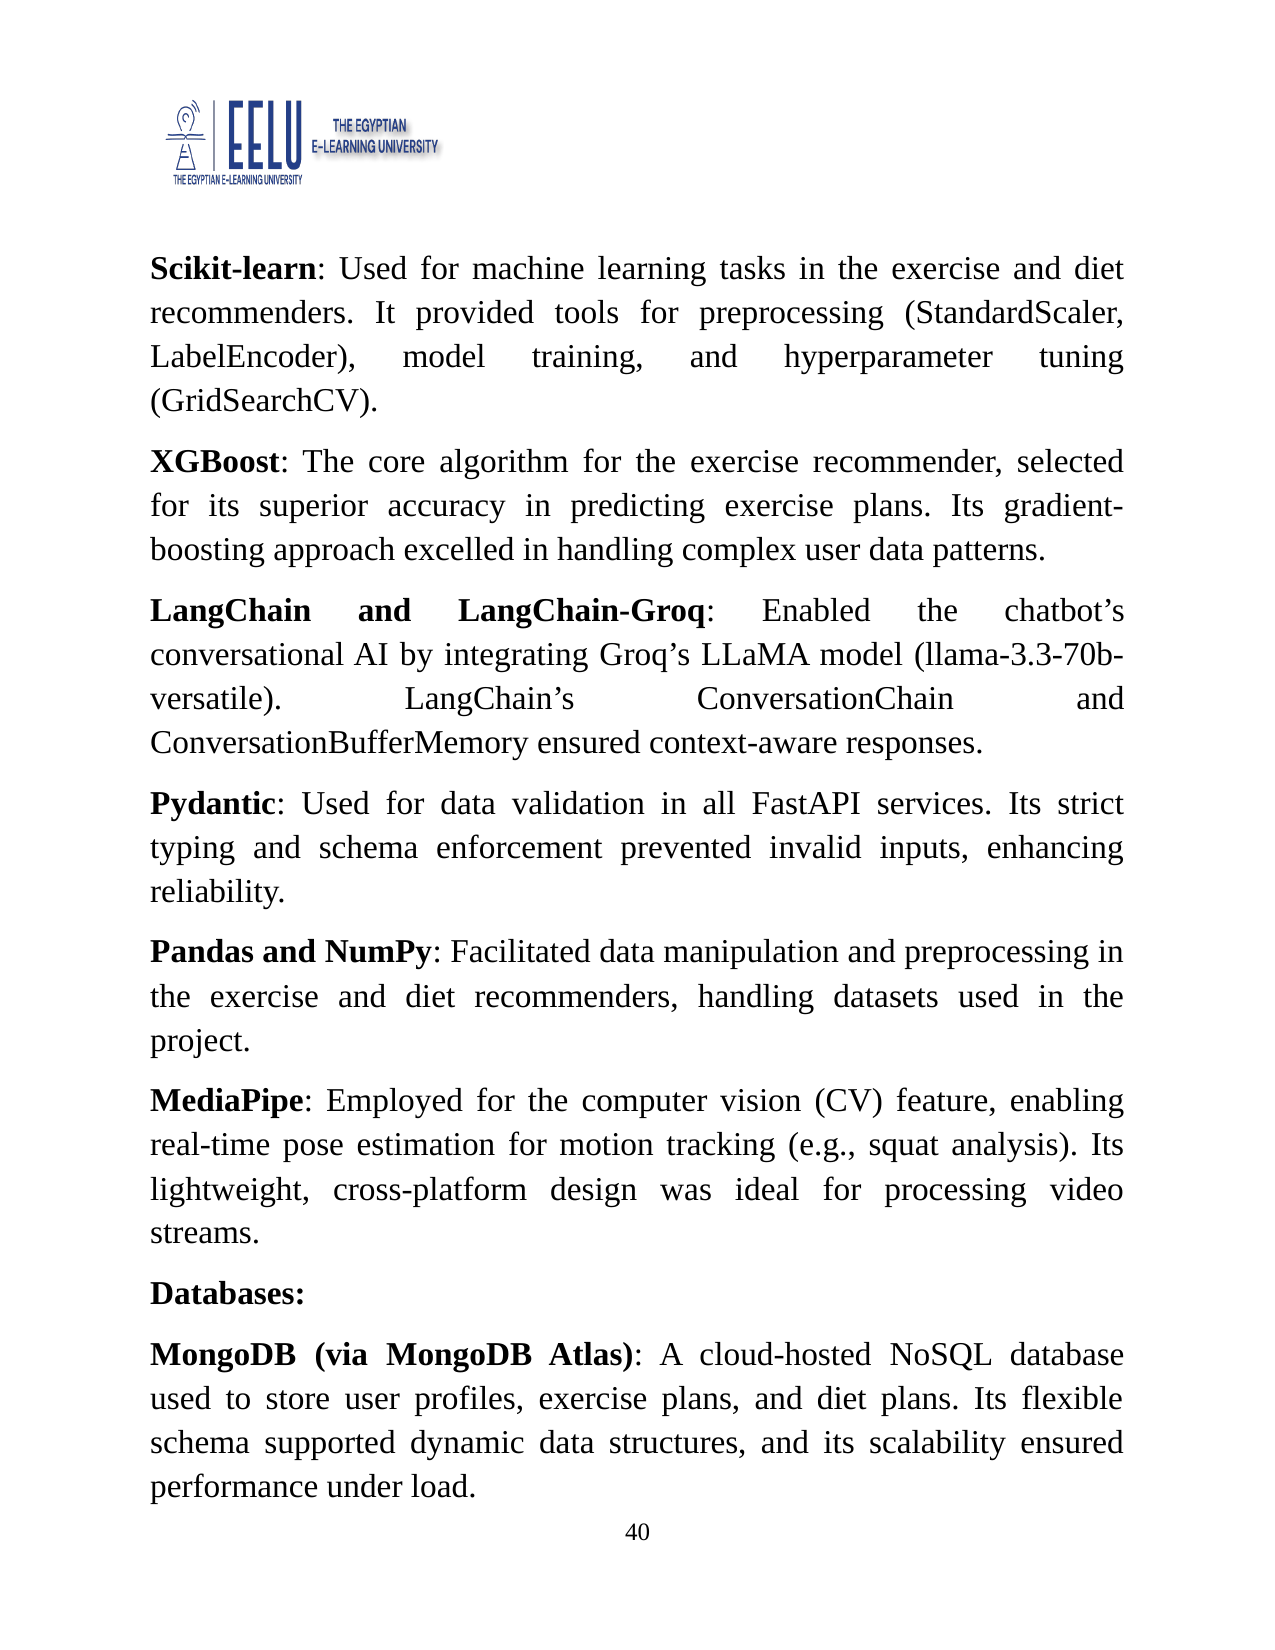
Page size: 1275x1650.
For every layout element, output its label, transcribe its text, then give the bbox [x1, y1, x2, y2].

text Pydantic: Used for data validation in all FastAPI services. Its strict typing and schema enforcement prevented invalid inputs, enhancing reliability. [150, 783, 1125, 909]
text MongoDB (via MongoDB Atlas): A cloud-hosted NoSQL database used to store user profiles, exercise plans, and diet plans. Its flexible schema supported dynamic data structures, and its scalability ensured performance under load. [150, 1334, 1125, 1505]
text Databases: [150, 1273, 1125, 1312]
text XGBoost: The core algorithm for the exercise recommender, selected for its superior accuracy in predicting exercise plans. Its gradient-boosting approach excelled in handling complex user data patterns. [150, 441, 1125, 568]
picture [150, 75, 444, 188]
text Scikit-learn: Used for machine learning tasks in the exercise and diet recommenders. It provided tools for preprocessing (StandardScaler, LabelEncoder), model training, and hyperparameter tuning (GridSearchCV). [150, 248, 1125, 419]
text MediaPipe: Employed for the computer vision (CV) feature, enabling real-time pose estimation for motion tracking (e.g., squat analysis). Its lightweight, cross-platform design was ideal for processing video streams. [150, 1081, 1125, 1251]
text LangChain and LangChain-Groq: Enabled the chatbot’s conversational AI by integrating Groq’s LLaMA model (llama-3.3-70b-versatile). LangChain’s ConversationChain and ConversationBufferMemory ensured context-aware responses. [150, 590, 1125, 761]
text Pandas and NumPy: Facilitated data manipulation and preprocessing in the exercise and diet recommenders, handling datasets used in the project. [150, 932, 1125, 1058]
